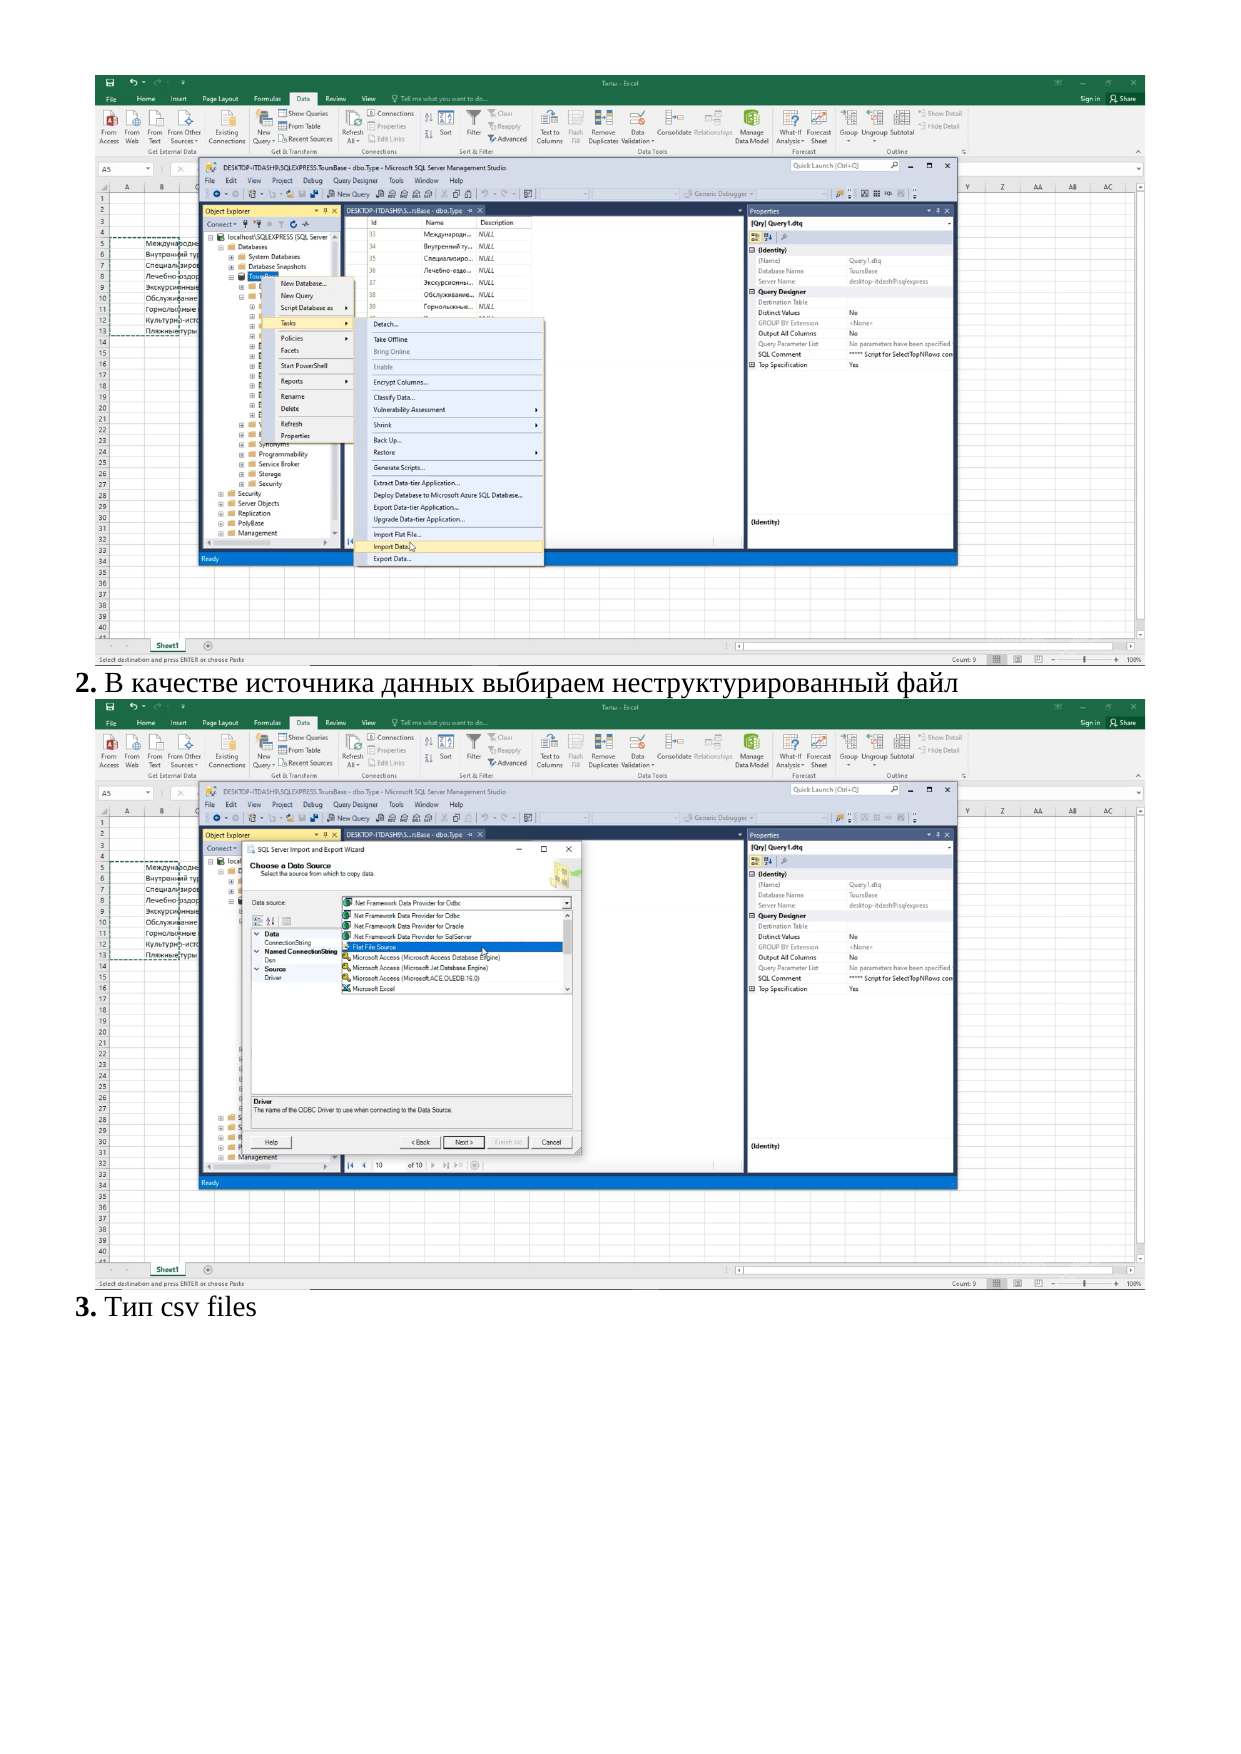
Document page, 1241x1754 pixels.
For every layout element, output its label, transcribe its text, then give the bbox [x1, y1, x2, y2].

text 2. В качестве источника данных выбираем неструктурированный файл [75, 666, 1165, 699]
text 3. Тип csv files [75, 1289, 1165, 1323]
picture [95, 75, 1146, 666]
picture [95, 699, 1146, 1290]
